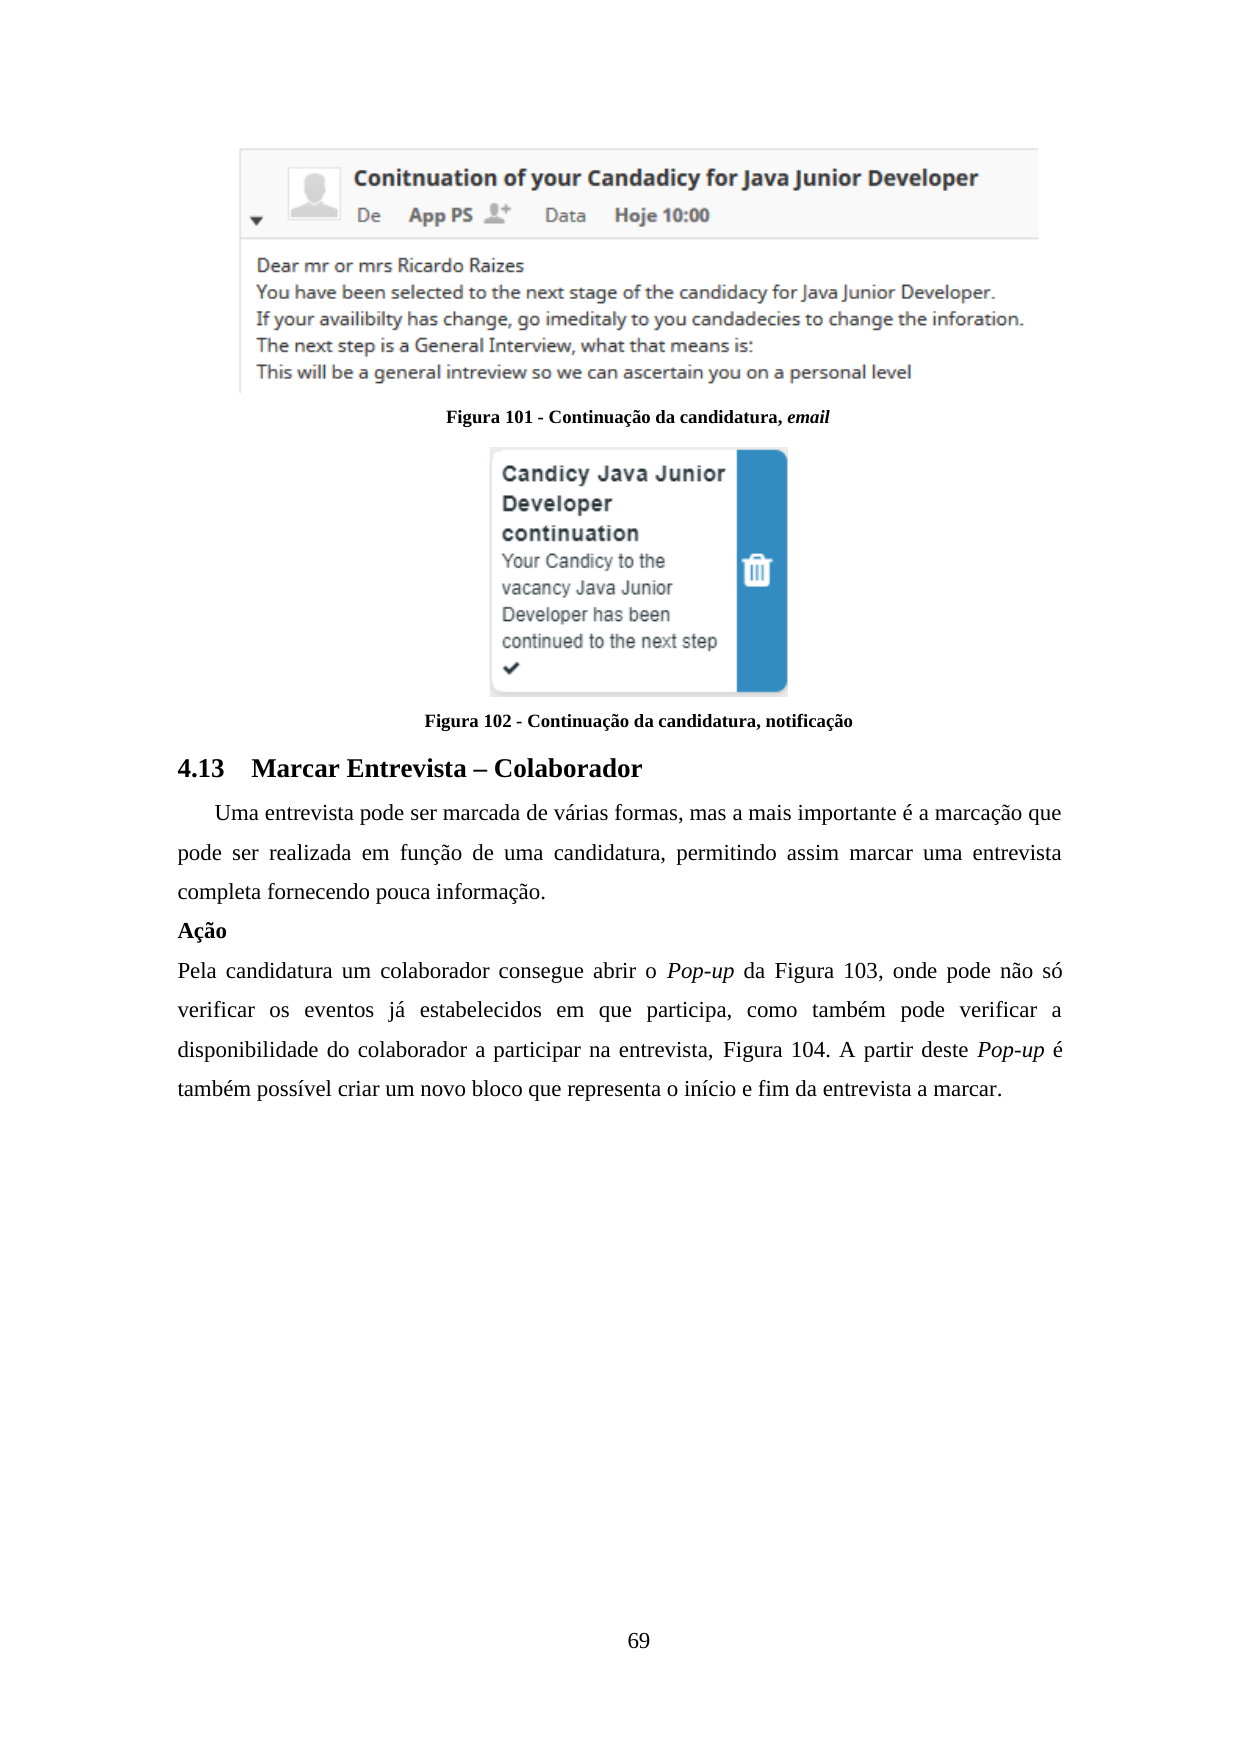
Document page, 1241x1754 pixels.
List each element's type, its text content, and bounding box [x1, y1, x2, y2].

text Figura 102 - Continuação da candidatura, notificação [177, 710, 1063, 732]
text Figura 101 - Continuação da candidatura, email [177, 406, 1063, 427]
subtitle Marcar Entrevista – Colaborador [177, 752, 1063, 784]
text Pela candidatura um colaborador consegue abrir o Pop-up da Figura 103, onde pode não só verificar os eventos já estabelecidos em que participa, como também pode verificar a disponibilidade do colaborador a participar na entrevista, Figura 104. A partir deste Pop-up é também possível criar um novo bloco que representa o início e fim da entrevista a marcar. [177, 957, 1063, 1102]
text Ação [177, 918, 1063, 944]
picture [238, 147, 1039, 393]
text Uma entrevista pode ser marcada de várias formas, mas a mais importante é a marcação que pode ser realizada em função de uma candidatura, permitindo assim marcar uma entrevista completa fornecendo pouca informação. [177, 799, 1063, 904]
picture [489, 447, 788, 697]
